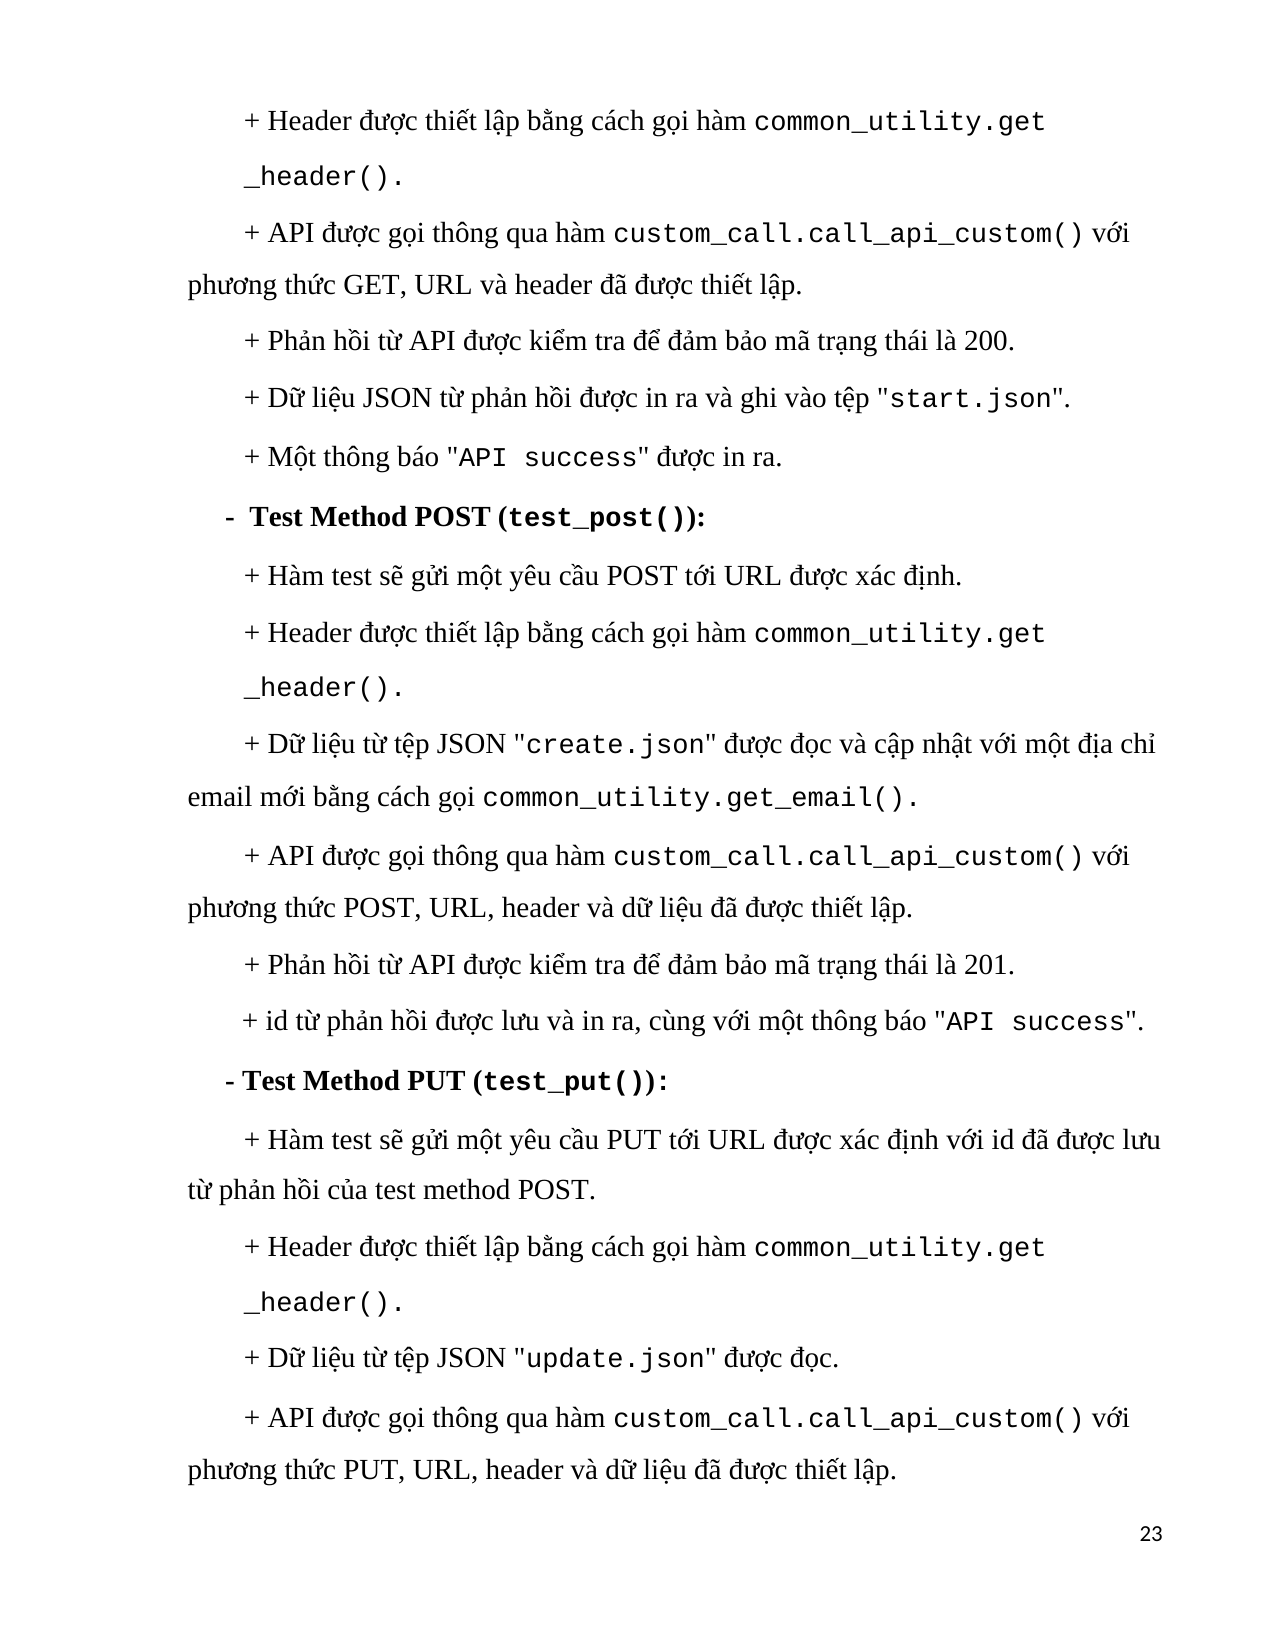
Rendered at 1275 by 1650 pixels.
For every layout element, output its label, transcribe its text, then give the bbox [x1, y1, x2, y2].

text + Dữ liệu từ tệp JSON "update.json" được đọc. [187, 1341, 1162, 1376]
text + Một thông báo "API success" được in ra. [187, 439, 1162, 475]
text - Test Method PUT (test_put()): [187, 1063, 1162, 1098]
text + Header được thiết lập bằng cách gọi hàm common_utility.get [187, 1229, 1162, 1264]
text + Hàm test sẽ gửi một yêu cầu POST tới URL được xác định. [187, 558, 1162, 592]
text _header(). [187, 162, 1162, 193]
text + Header được thiết lập bằng cách gọi hàm common_utility.get [187, 103, 1162, 138]
text + Phản hồi từ API được kiểm tra để đảm bảo mã trạng thái là 200. [187, 323, 1162, 357]
text - Test Method POST (test_post()): [187, 499, 1162, 534]
text + Dữ liệu từ tệp JSON "create.json" được đọc và cập nhật với một địa chỉ email mới bằng cách gọi common_utility.get_email(). [187, 726, 1162, 814]
text + API được gọi thông qua hàm custom_call.call_api_custom() với phương thức PUT, URL, header và dữ liệu đã được thiết lập. [187, 1400, 1162, 1486]
text + Hàm test sẽ gửi một yêu cầu PUT tới URL được xác định với id đã được lưu từ phản hồi của test method POST. [187, 1122, 1162, 1206]
text + id từ phản hồi được lưu và in ra, cùng với một thông báo "API success". [187, 1003, 1162, 1039]
text + Dữ liệu JSON từ phản hồi được in ra và ghi vào tệp "start.json". [187, 380, 1162, 416]
text + API được gọi thông qua hàm custom_call.call_api_custom() với phương thức POST, URL, header và dữ liệu đã được thiết lập. [187, 838, 1162, 924]
text + Phản hồi từ API được kiểm tra để đảm bảo mã trạng thái là 201. [187, 947, 1162, 980]
text _header(). [187, 674, 1162, 705]
text + API được gọi thông qua hàm custom_call.call_api_custom() với phương thức GET, URL và header đã được thiết lập. [187, 215, 1162, 301]
text _header(). [187, 1288, 1162, 1319]
text + Header được thiết lập bằng cách gọi hàm common_utility.get [187, 615, 1162, 650]
